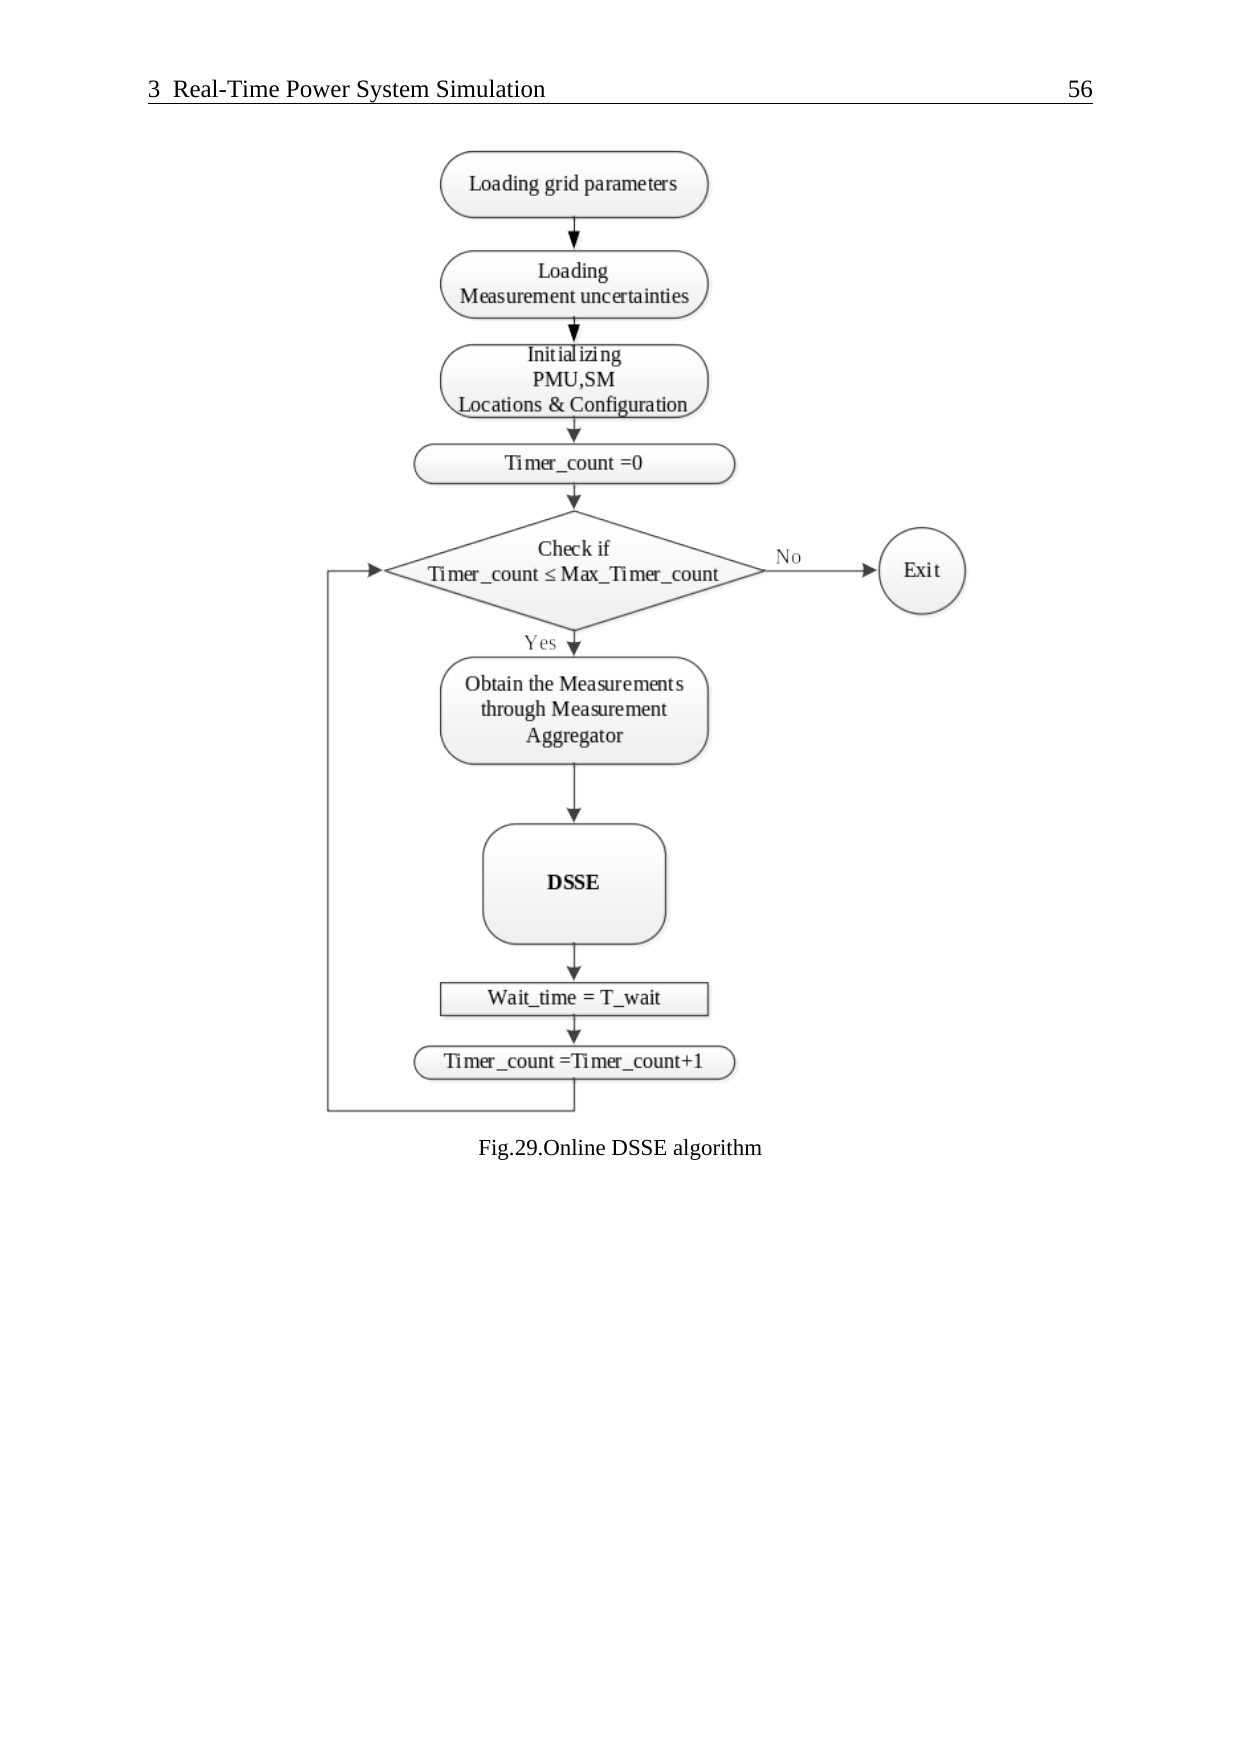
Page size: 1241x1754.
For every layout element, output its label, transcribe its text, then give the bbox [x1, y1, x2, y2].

text Fig.29.Online DSSE algorithm [148, 1134, 1093, 1160]
